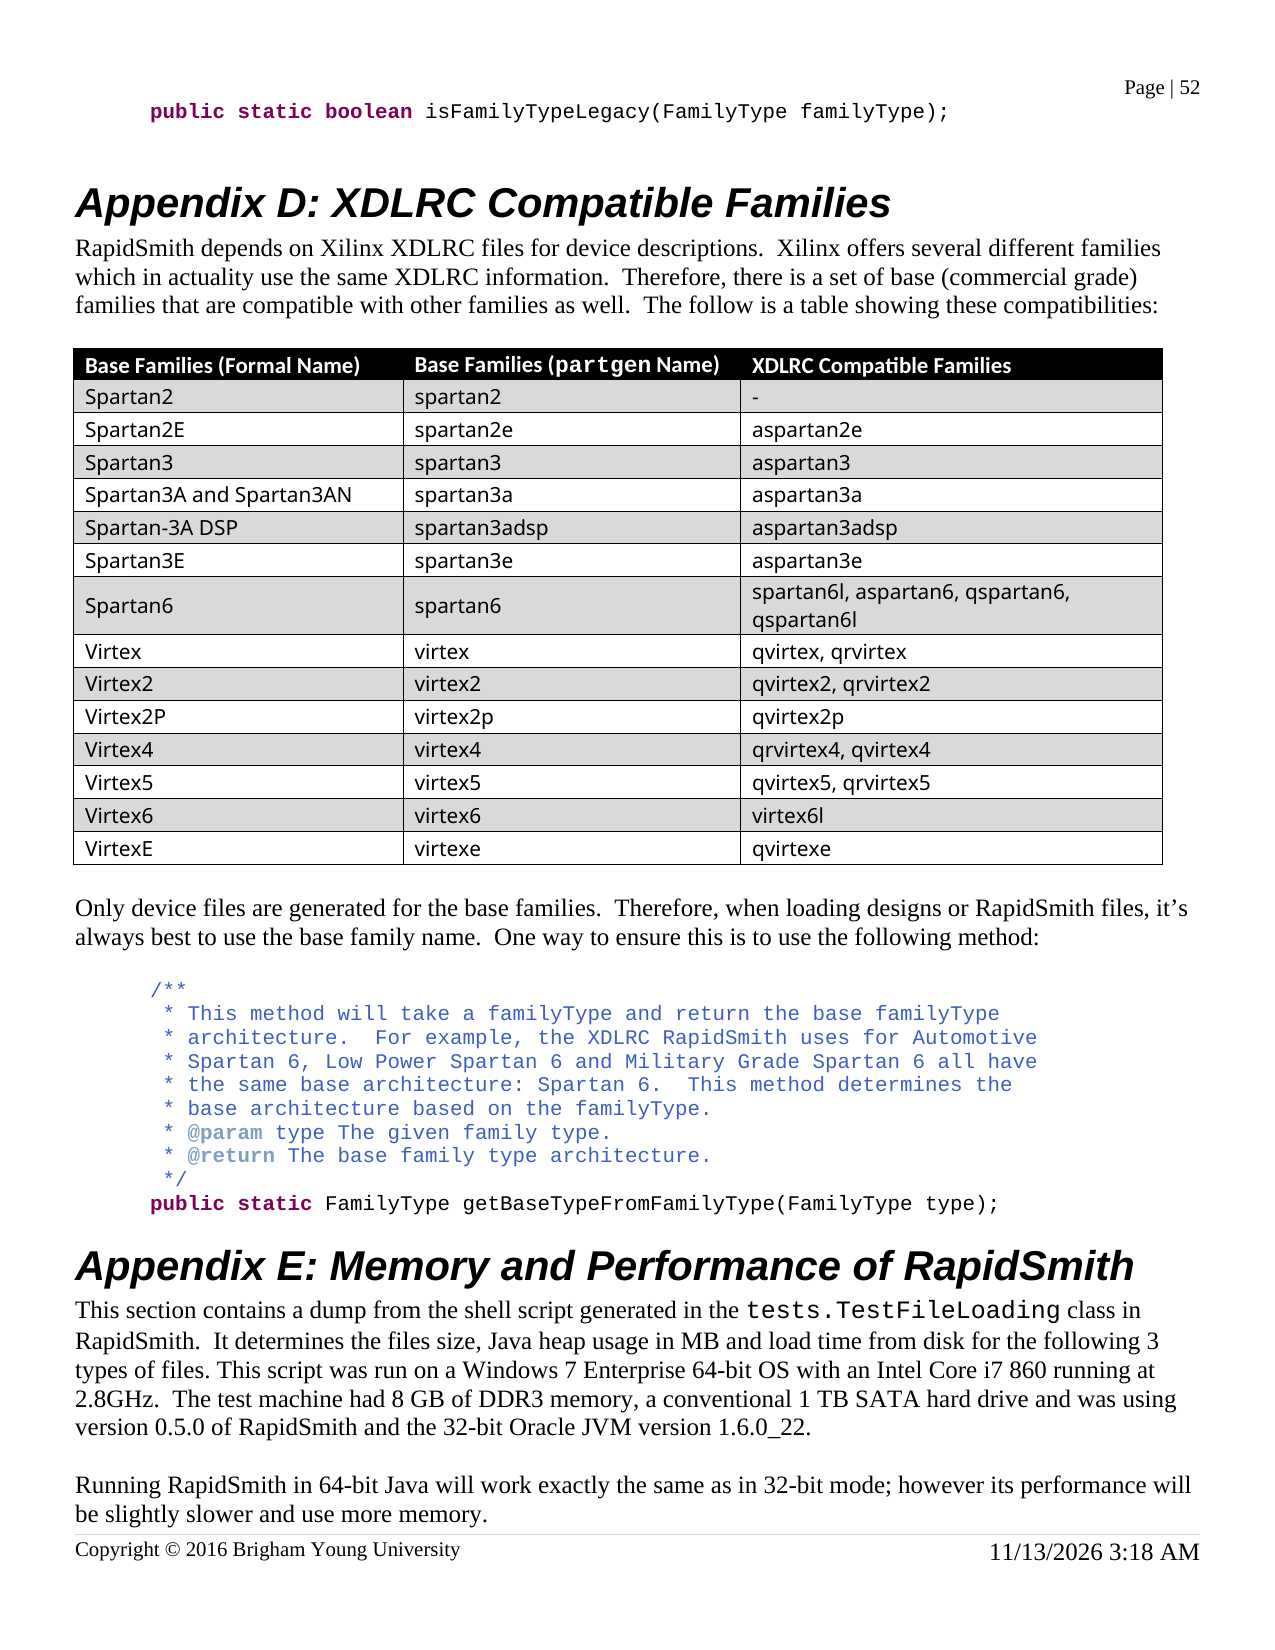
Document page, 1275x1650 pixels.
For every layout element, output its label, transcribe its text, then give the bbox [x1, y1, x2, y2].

table_cell aspartan3e [741, 544, 1162, 576]
table_cell virtex6 [404, 799, 740, 831]
table_cell qvirtex5, qrvirtex5 [741, 766, 1162, 798]
table_cell virtex6l [741, 799, 1162, 831]
table_cell virtex4 [404, 734, 740, 765]
text * @param type The given family type. [75, 1122, 1200, 1145]
subtitle Appendix D: XDLRC Compatible Families [75, 179, 1200, 227]
text * Spartan 6, Low Power Spartan 6 and Military Grade Spartan 6 all have [75, 1051, 1200, 1074]
table_cell Virtex2P [74, 701, 403, 732]
table_cell aspartan3 [741, 446, 1162, 478]
table_cell VirtexE [74, 832, 403, 864]
table_cell spartan2e [404, 413, 740, 445]
table_cell Virtex4 [74, 734, 403, 765]
table_header Base Families (Formal Name) [74, 349, 403, 379]
text RapidSmith depends on Xilinx XDLRC files for device descriptions. Xilinx offers several different families which in actuality use the same XDLRC information. Therefore, there is a set of base (commercial grade) families that are compatible with other families as well. The follow is a table showing these compatibilities: [75, 233, 1200, 319]
text public static FamilyType getBaseTypeFromFamilyType(FamilyType type); [75, 1193, 1200, 1216]
table_header Base Families (partgen Name) [404, 349, 740, 379]
table_cell spartan3a [404, 479, 740, 511]
table_cell Virtex2 [74, 668, 403, 700]
table_cell spartan3e [404, 544, 740, 576]
text This section contains a dump from the shell script generated in the tests.TestFileLoading class in RapidSmith. It determines the files size, Java heap usage in MB and load time from disk for the following 3 types of files. This script was run on a Windows 7 Enterprise 64-bit OS with an Intel Core i7 860 running at 2.8GHz. The test machine had 8 GB of DDR3 memory, a conventional 1 TB SATA hard drive and was using version 0.5.0 of RapidSmith and the 32-bit Oracle JVM version 1.6.0_22. [75, 1295, 1200, 1441]
text * @return The base family type architecture. [75, 1145, 1200, 1169]
table_cell Spartan3A and Spartan3AN [74, 479, 403, 511]
table_cell Spartan3 [74, 446, 403, 478]
table_cell Spartan-3A DSP [74, 512, 403, 543]
text * base architecture based on the familyType. [75, 1098, 1200, 1122]
table_cell virtex2 [404, 668, 740, 700]
table_cell qvirtexe [741, 832, 1162, 864]
subtitle Appendix E: Memory and Performance of RapidSmith [75, 1241, 1200, 1289]
table_cell spartan3 [404, 446, 740, 478]
table_cell qrvirtex4, qvirtex4 [741, 734, 1162, 765]
text /** [75, 980, 1200, 1003]
text Only device files are generated for the base families. Therefore, when loading designs or RapidSmith files, it’s always best to use the base family name. One way to ensure this is to use the following method: [75, 893, 1200, 951]
table_cell Virtex [74, 635, 403, 667]
text * the same base architecture: Spartan 6. This method determines the [75, 1074, 1200, 1098]
table_cell Spartan2E [74, 413, 403, 445]
table_cell Virtex5 [74, 766, 403, 798]
table_cell Virtex6 [74, 799, 403, 831]
text public static boolean isFamilyTypeLegacy(FamilyType familyType); [75, 101, 1200, 125]
table_cell - [741, 380, 1162, 412]
text * architecture. For example, the XDLRC RapidSmith uses for Automotive [75, 1027, 1200, 1051]
table_cell qvirtex2, qrvirtex2 [741, 668, 1162, 700]
table_header XDLRC Compatible Families [741, 349, 1162, 379]
table_cell Spartan6 [74, 577, 403, 634]
table_cell spartan2 [404, 380, 740, 412]
table_cell virtex5 [404, 766, 740, 798]
table_cell aspartan2e [741, 413, 1162, 445]
text */ [75, 1169, 1200, 1193]
text Running RapidSmith in 64-bit Java will work exactly the same as in 32-bit mode; however its performance will be slightly slower and use more memory. [75, 1470, 1200, 1527]
table_cell spartan6l, aspartan6, qspartan6, qspartan6l [741, 577, 1162, 634]
table_cell virtex [404, 635, 740, 667]
table_cell spartan3adsp [404, 512, 740, 543]
table_cell qvirtex2p [741, 701, 1162, 732]
table_cell qvirtex, qrvirtex [741, 635, 1162, 667]
table_cell aspartan3adsp [741, 512, 1162, 543]
text * This method will take a familyType and return the base familyType [75, 1003, 1200, 1027]
table_cell Spartan3E [74, 544, 403, 576]
table_cell spartan6 [404, 577, 740, 634]
table_cell virtexe [404, 832, 740, 864]
table_cell virtex2p [404, 701, 740, 732]
table_cell aspartan3a [741, 479, 1162, 511]
table_cell Spartan2 [74, 380, 403, 412]
